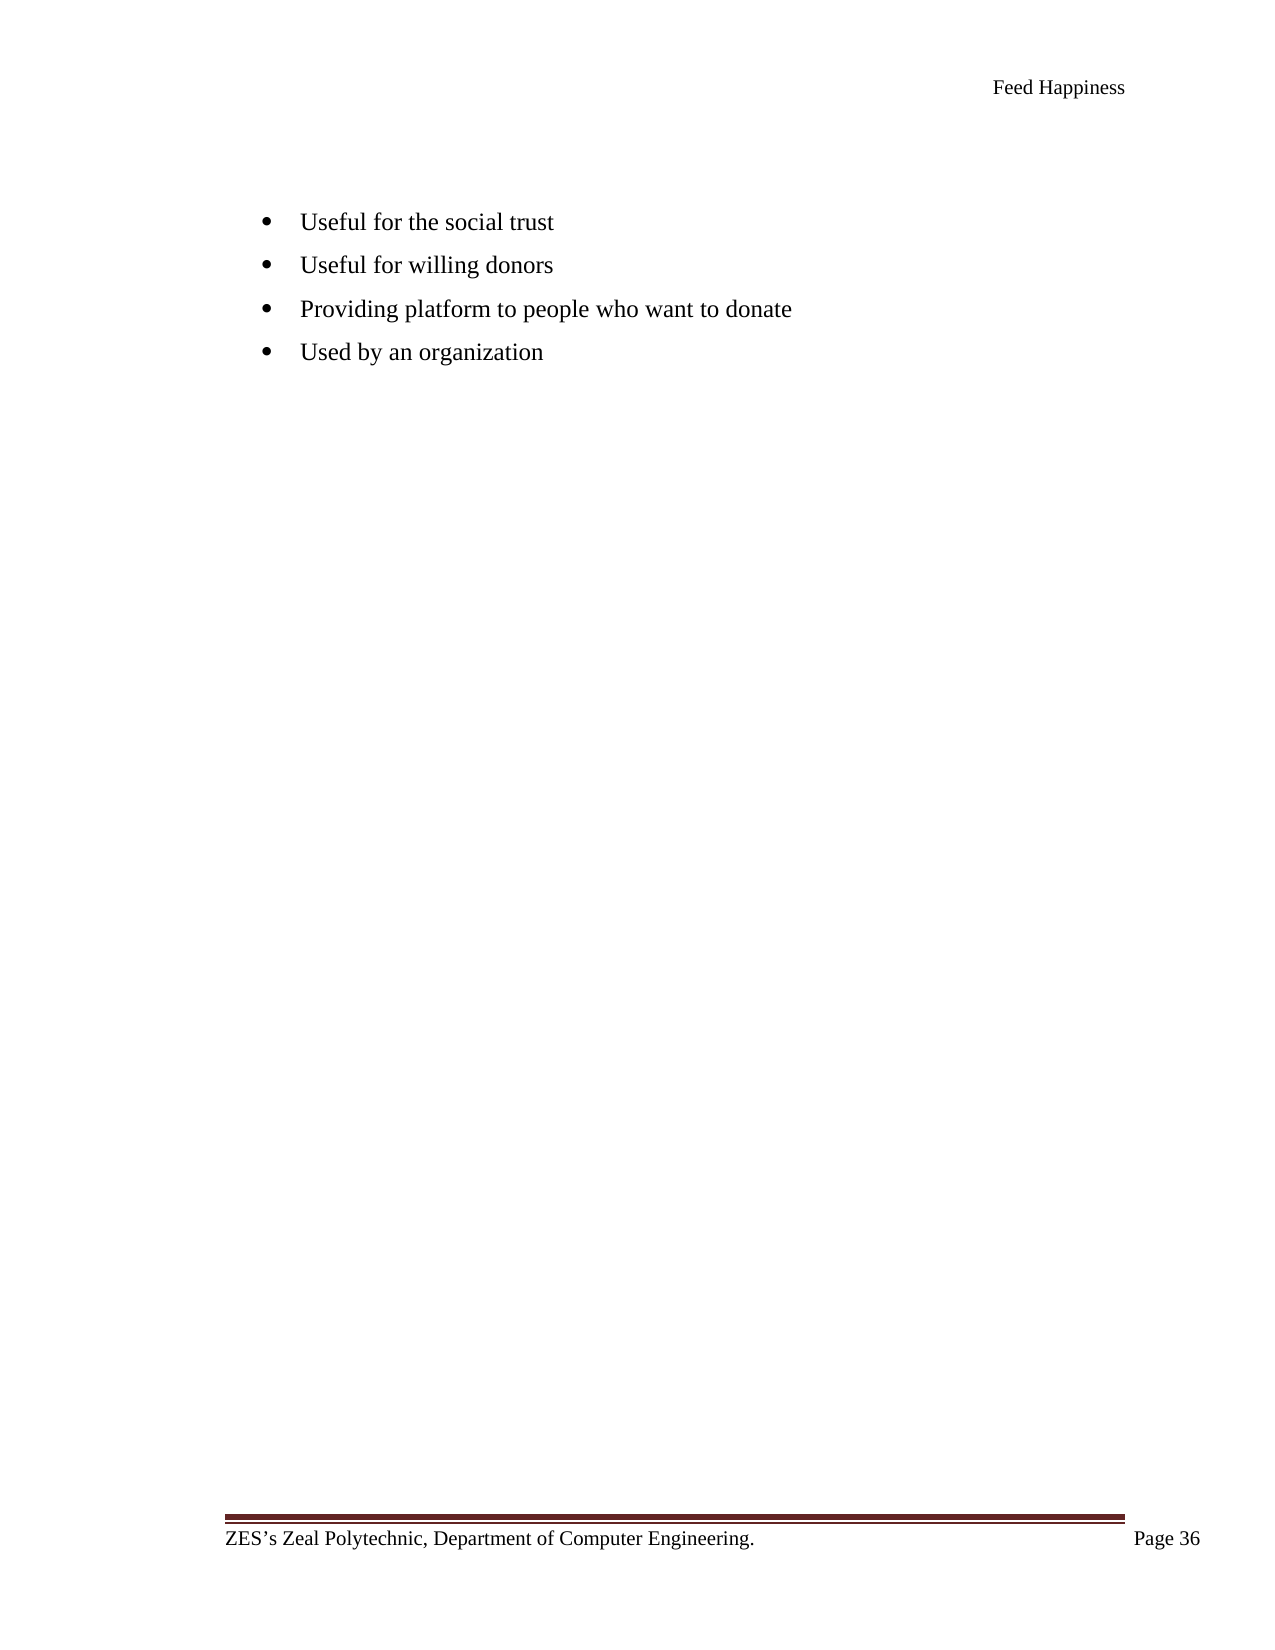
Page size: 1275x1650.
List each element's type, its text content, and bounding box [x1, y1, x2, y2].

list Useful for willing donors [262, 251, 1125, 279]
list Useful for the social trust [262, 207, 1125, 236]
list Used by an organization [262, 337, 1125, 366]
list Providing platform to people who want to donate [262, 294, 1125, 322]
